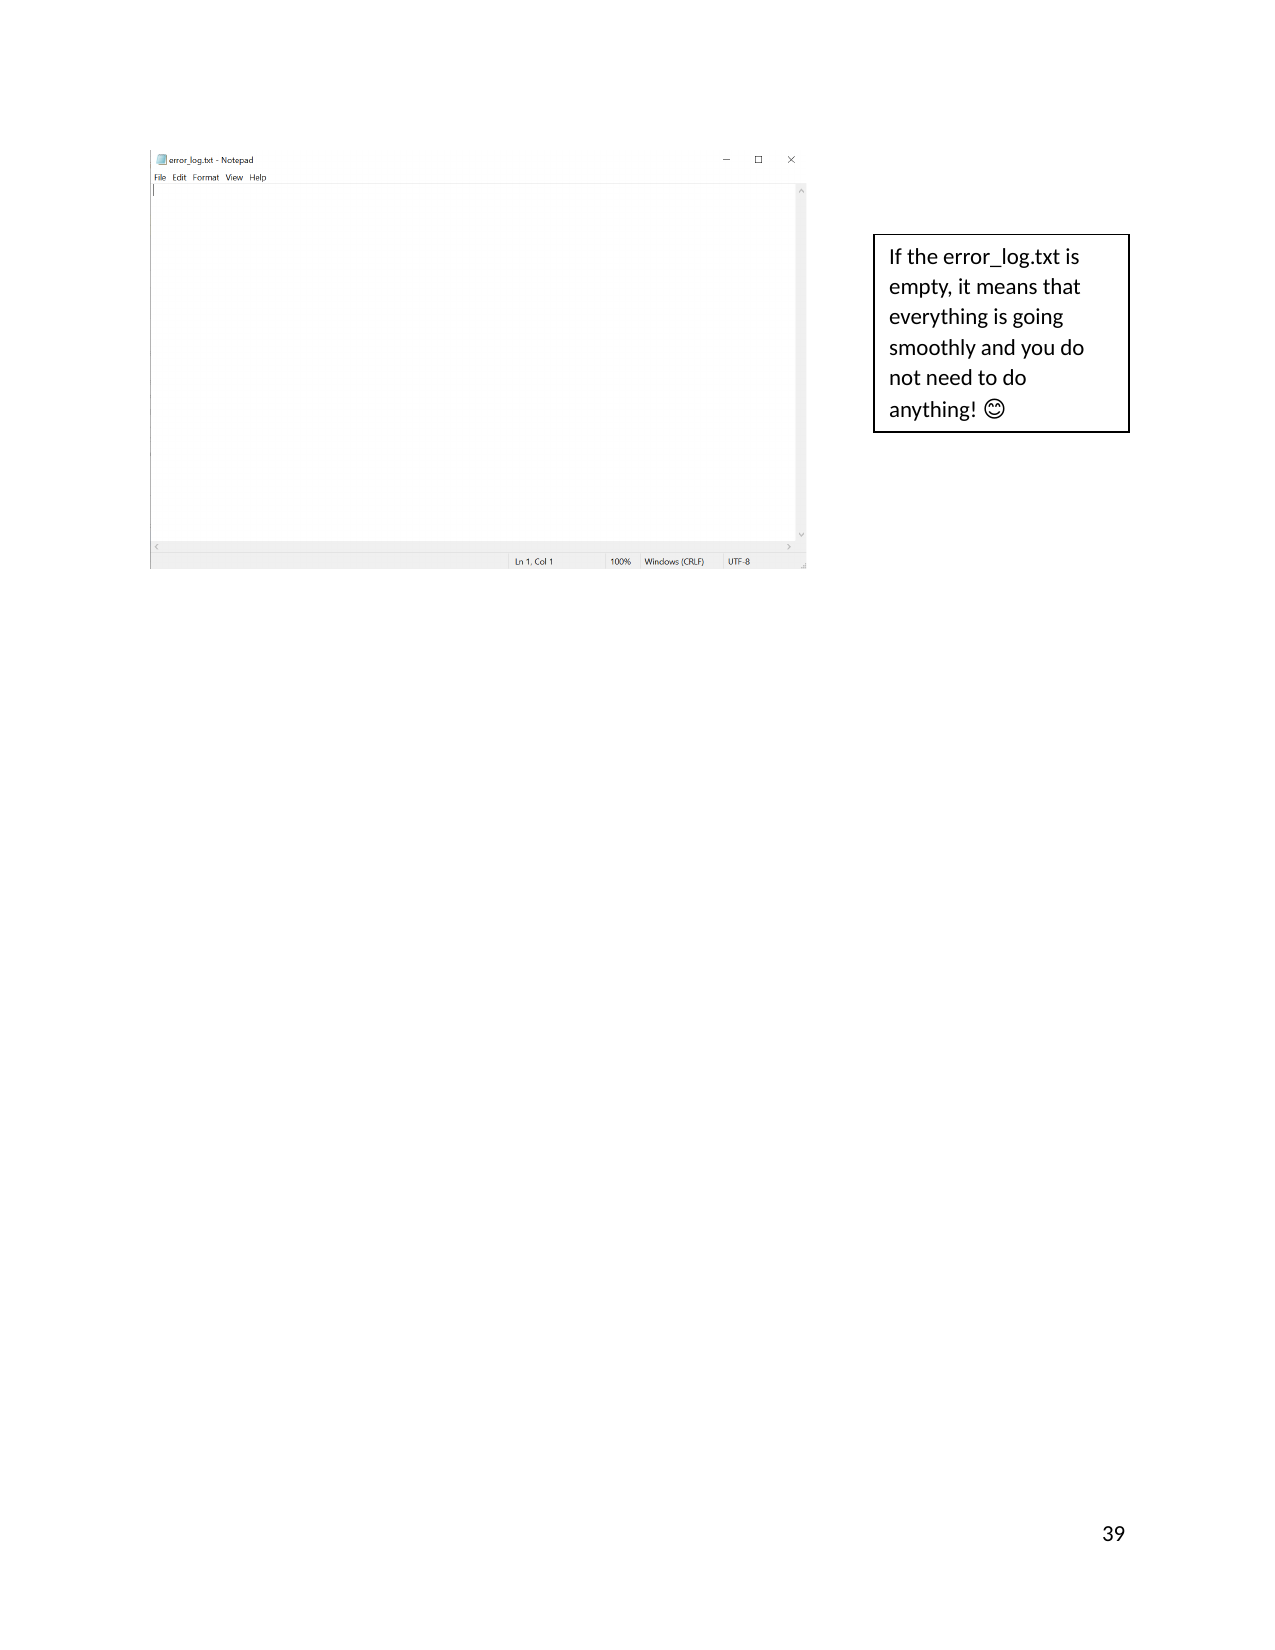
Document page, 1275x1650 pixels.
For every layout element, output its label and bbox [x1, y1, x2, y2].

picture [150, 150, 807, 569]
